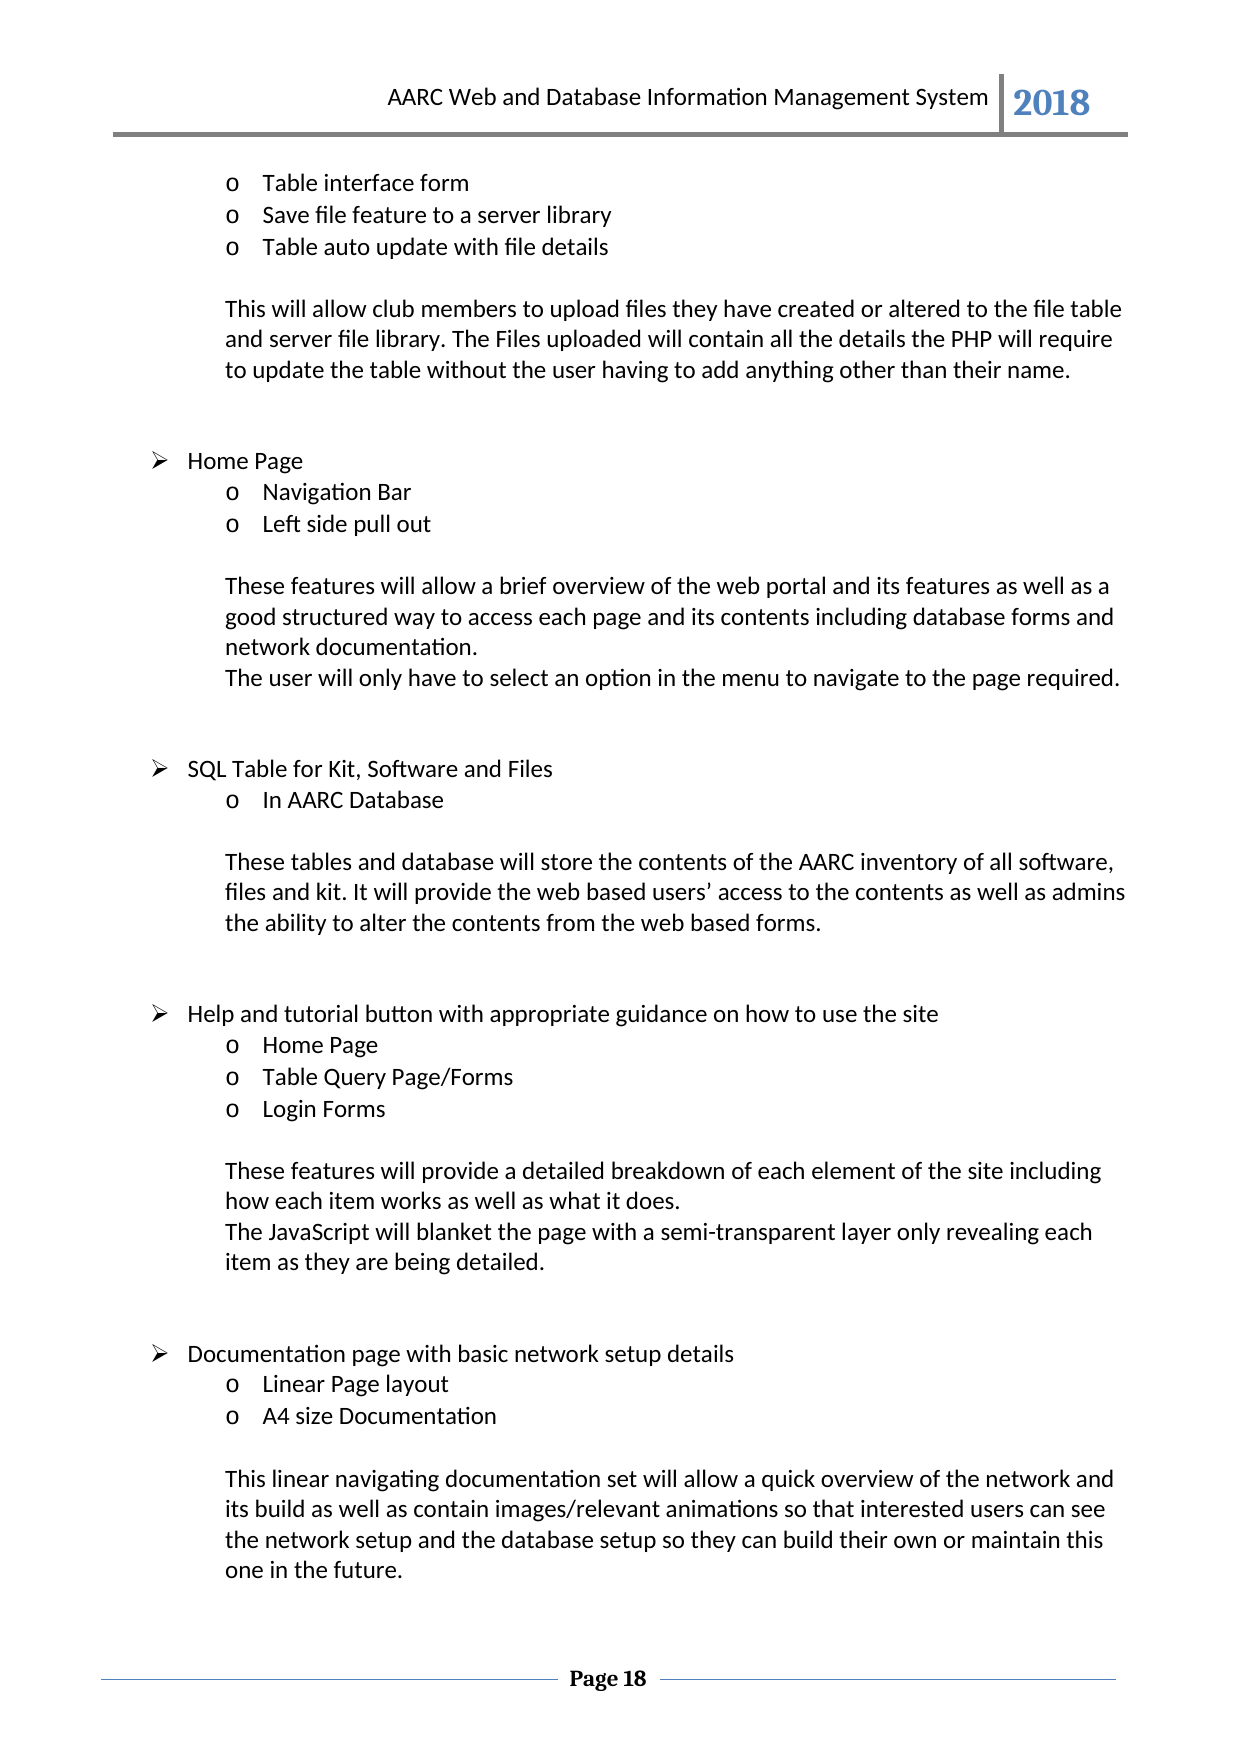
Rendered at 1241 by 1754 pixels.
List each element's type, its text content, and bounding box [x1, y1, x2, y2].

list Table interface form [225, 167, 1128, 199]
list Linear Page layout [225, 1369, 1128, 1400]
text These features will provide a detailed breakdown of each element of the site including how each item works as well as what it does. [225, 1155, 1128, 1216]
text These tables and database will store the contents of the AARC inventory of all software, files and kit. It will provide the web based users’ access to the contents as well as admins the ability to alter the contents from the web based forms. [225, 846, 1128, 938]
text The user will only have to select an option in the menu to navigate to the page required. [225, 662, 1128, 692]
list Left side pull out [225, 508, 1128, 539]
list Documentation page with basic network setup details [150, 1338, 1128, 1369]
text This will allow club members to upload files they have created or altered to the file table and server file library. The Files uploaded will contain all the details the PHP will require to update the table without the user having to add anything other than their name. [225, 293, 1128, 384]
text This linear navigating documentation set will allow a quick overview of the network and its build as well as contain images/relevant animations so that interested users can see the network setup and the database setup so they can build their own or maintain this one in the future. [225, 1463, 1128, 1585]
text The JavaScript will blanket the page with a semi-transparent layer only revealing each item as they are being detailed. [225, 1216, 1128, 1277]
list Login Forms [225, 1093, 1128, 1124]
list Table auto update with file details [225, 231, 1128, 262]
list A4 size Documentation [225, 1400, 1128, 1432]
list In AARC Database [225, 784, 1128, 816]
list Home Page [225, 1029, 1128, 1061]
list Table Query Page/Forms [225, 1061, 1128, 1093]
list SQL Table for Kit, Software and Files [150, 753, 1128, 784]
list Help and tutorial button with appropriate guidance on how to use the site [150, 999, 1128, 1029]
list Navigation Bar [225, 476, 1128, 508]
list Home Page [150, 446, 1128, 476]
text These features will allow a brief overview of the web portal and its features as well as a good structured way to access each page and its contents including database forms and network documentation. [225, 570, 1128, 662]
list Save file feature to a server library [225, 199, 1128, 231]
